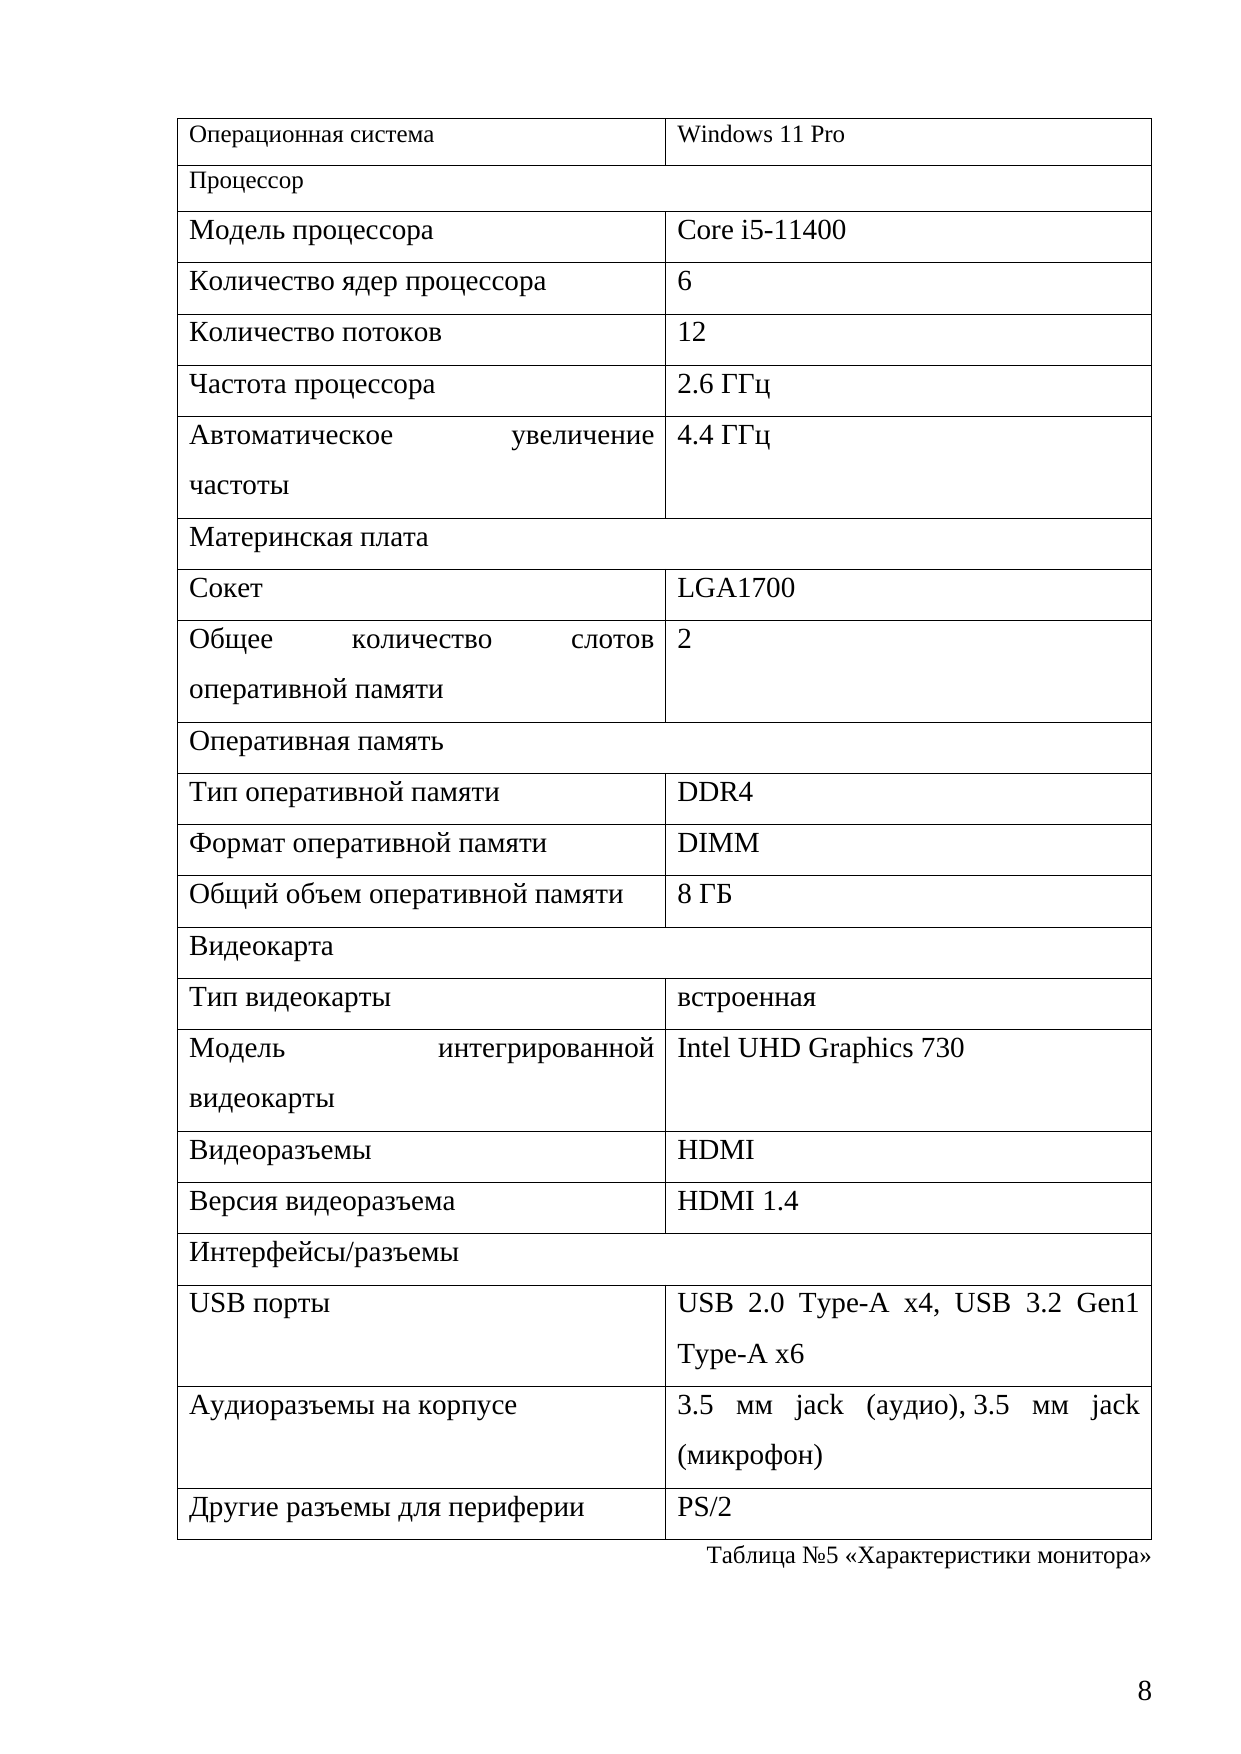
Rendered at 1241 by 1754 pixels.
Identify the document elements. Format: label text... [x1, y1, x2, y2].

table_cell DDR4 [666, 774, 1151, 824]
table_cell 4.4 ГГц [666, 417, 1151, 518]
table_cell 3.5 мм jack (аудио), 3.5 мм jack (микрофон) [666, 1387, 1151, 1488]
table_cell Интерфейсы/разъемы [178, 1234, 1151, 1284]
table_cell HDMI [666, 1132, 1151, 1182]
table_cell Видеокарта [178, 928, 1151, 978]
table_cell Автоматическое увеличение частоты [178, 417, 665, 518]
table_cell Операционная система [178, 119, 665, 164]
table_cell Intel UHD Graphics 730 [666, 1030, 1151, 1131]
text Таблица №5 «Характеристики монитора» [177, 1540, 1152, 1569]
table_cell PS/2 [666, 1489, 1151, 1539]
table_cell встроенная [666, 979, 1151, 1029]
table_cell Частота процессора [178, 366, 665, 416]
table_cell DIMM [666, 825, 1151, 875]
table_cell Сокет [178, 570, 665, 620]
table_cell Модель интегрированной видеокарты [178, 1030, 665, 1131]
table_cell Формат оперативной памяти [178, 825, 665, 875]
table_cell USB порты [178, 1286, 665, 1386]
table_cell Core i5-11400 [666, 212, 1151, 262]
table_cell Количество потоков [178, 315, 665, 365]
table_cell Windows 11 Pro [666, 119, 1151, 164]
table_cell 2 [666, 621, 1151, 722]
table_cell Видеоразъемы [178, 1132, 665, 1182]
table_cell 8 ГБ [666, 876, 1151, 927]
table_cell Оперативная память [178, 723, 1151, 773]
table_cell Процессор [178, 166, 1151, 211]
table_cell Версия видеоразъема [178, 1183, 665, 1233]
table_cell Материнская плата [178, 519, 1151, 569]
table_cell 2.6 ГГц [666, 366, 1151, 416]
table_cell Тип оперативной памяти [178, 774, 665, 824]
table_cell Другие разъемы для периферии [178, 1489, 665, 1539]
table_cell Общий объем оперативной памяти [178, 876, 665, 927]
table_cell LGA1700 [666, 570, 1151, 620]
table_cell Количество ядер процессора [178, 263, 665, 313]
table_cell Общее количество слотов оперативной памяти [178, 621, 665, 722]
table_cell 12 [666, 315, 1151, 365]
table_cell USB 2.0 Type-A x4, USB 3.2 Gen1 Type-A x6 [666, 1286, 1151, 1386]
table_cell HDMI 1.4 [666, 1183, 1151, 1233]
table_cell Тип видеокарты [178, 979, 665, 1029]
table_cell Модель процессора [178, 212, 665, 262]
table_cell Аудиоразъемы на корпусе [178, 1387, 665, 1488]
table_cell 6 [666, 263, 1151, 313]
